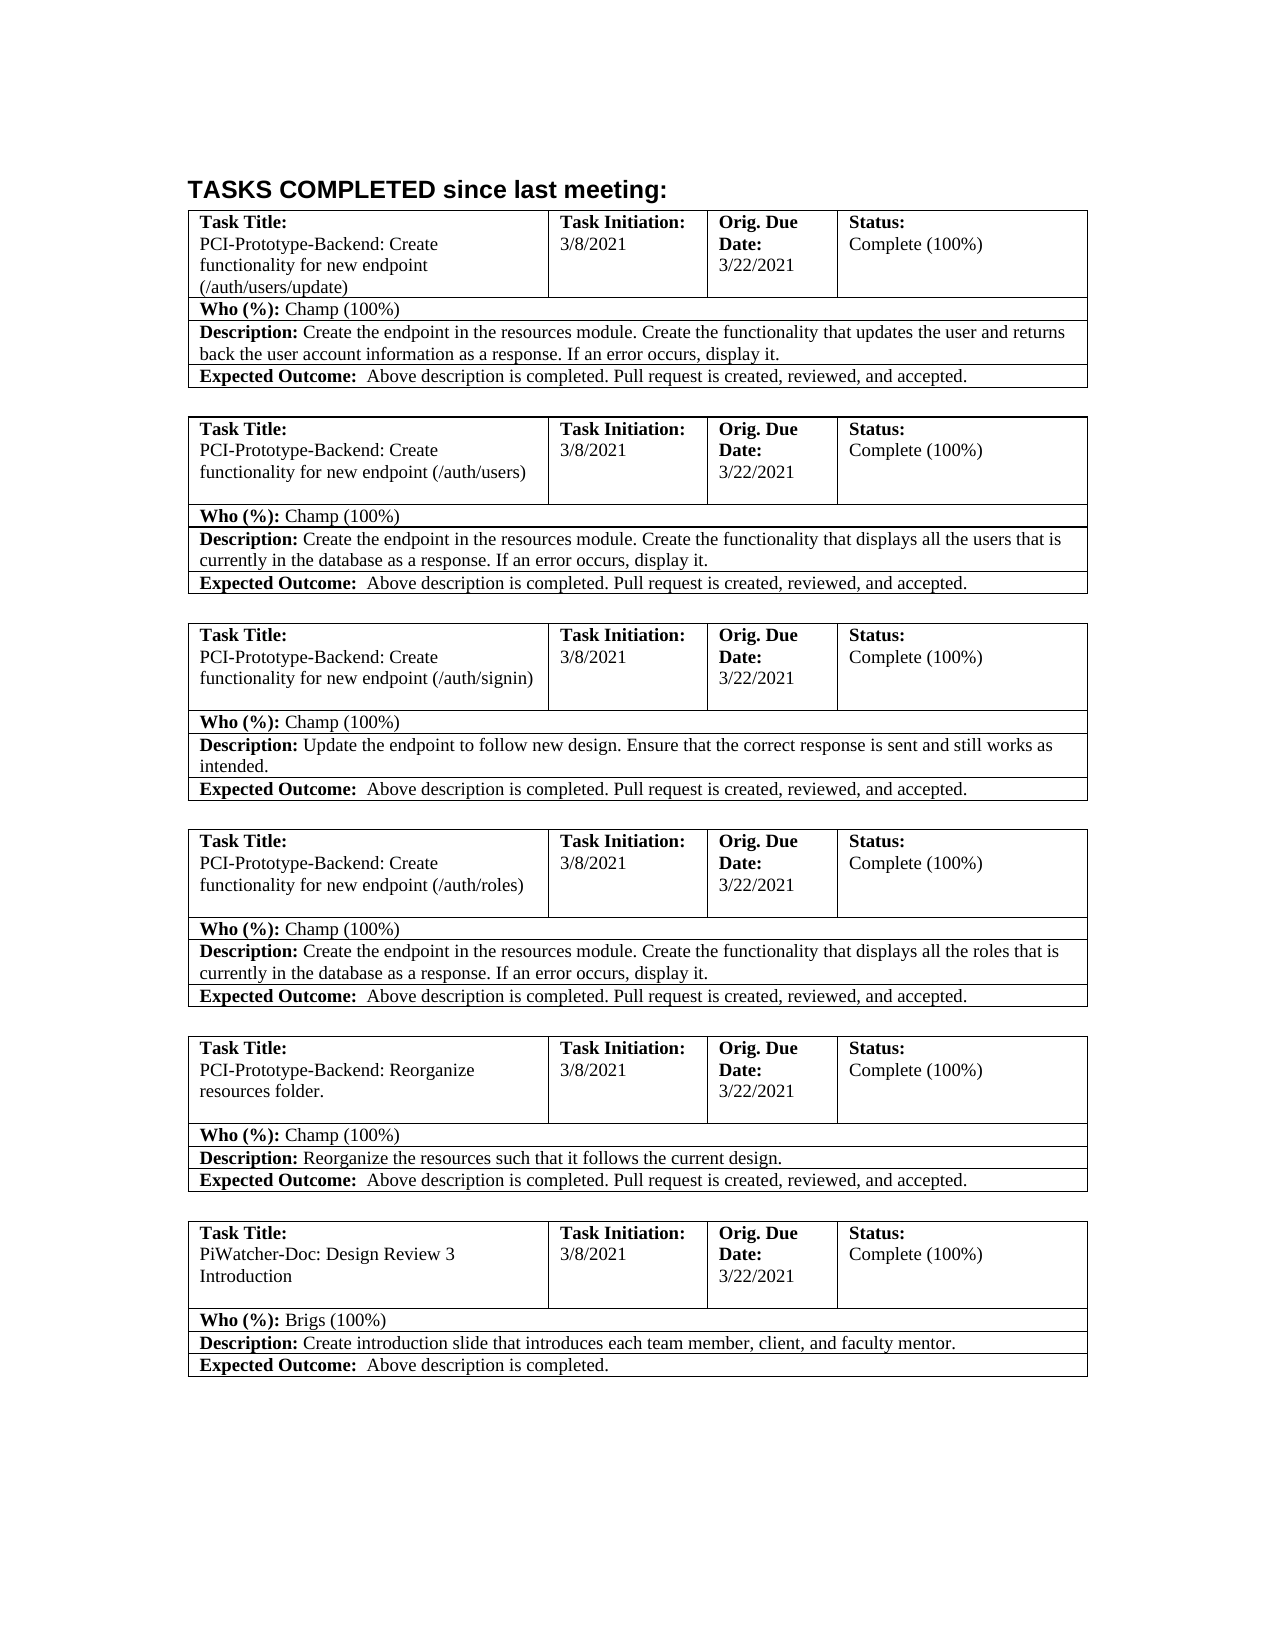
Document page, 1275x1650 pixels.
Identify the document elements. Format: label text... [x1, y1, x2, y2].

table_cell Who (%): Champ (100%) [189, 298, 1087, 320]
table_cell Who (%): Champ (100%) [189, 918, 1087, 939]
table_cell Who (%): Champ (100%) [189, 711, 1087, 733]
table_header Task Title: PCI-Prototype-Backend: Create functionality for new endpoint (/auth/signin) [189, 624, 548, 710]
table_cell Description: Reorganize the resources such that it follows the current design. [189, 1147, 1087, 1168]
table_header Orig. Due Date: 3/22/2021 [708, 211, 837, 297]
table_header Status: Complete (100%) [838, 1037, 1087, 1123]
table_header Orig. Due Date: 3/22/2021 [708, 624, 837, 710]
table_header Orig. Due Date: 3/22/2021 [708, 418, 837, 504]
table_header Task Initiation: 3/8/2021 [549, 1222, 707, 1308]
table_cell Description: Create introduction slide that introduces each team member, client, and faculty mentor. [189, 1332, 1087, 1353]
table_header Status: Complete (100%) [838, 830, 1087, 917]
table_header Status: Complete (100%) [838, 418, 1087, 504]
table_cell Who (%): Brigs (100%) [189, 1309, 1087, 1331]
table_header Orig. Due Date: 3/22/2021 [708, 830, 837, 917]
table_header Orig. Due Date: 3/22/2021 [708, 1037, 837, 1123]
table_header Orig. Due Date: 3/22/2021 [708, 1222, 837, 1308]
table_header Task Title: PCI-Prototype-Backend: Create functionality for new endpoint (/auth/users) [189, 418, 548, 504]
table_cell Expected Outcome: Above description is completed. [189, 1354, 1087, 1376]
table_cell Description: Create the endpoint in the resources module. Create the functionality that displays all the roles that is currently in the database as a response. If an error occurs, display it. [189, 940, 1087, 983]
table_header Task Initiation: 3/8/2021 [549, 211, 707, 297]
table_cell Description: Create the endpoint in the resources module. Create the functionality that updates the user and returns back the user account information as a response. If an error occurs, display it. [189, 321, 1087, 364]
table_header Task Title: PCI-Prototype-Backend: Create functionality for new endpoint (/auth/users/update) [189, 211, 548, 297]
table_cell Expected Outcome: Above description is completed. Pull request is created, reviewed, and accepted. [189, 365, 1087, 387]
table_cell Who (%): Champ (100%) [189, 505, 1087, 526]
table_header Task Title: PCI-Prototype-Backend: Reorganize resources folder. [189, 1037, 548, 1123]
subtitle TASKS COMPLETED since last meeting: [187, 175, 1087, 204]
table_header Status: Complete (100%) [838, 211, 1087, 297]
table_header Task Initiation: 3/8/2021 [549, 418, 707, 504]
table_header Task Initiation: 3/8/2021 [549, 830, 707, 917]
table_header Status: Complete (100%) [838, 624, 1087, 710]
table_header Task Title: PCI-Prototype-Backend: Create functionality for new endpoint (/auth/roles) [189, 830, 548, 917]
table_cell Who (%): Champ (100%) [189, 1124, 1087, 1146]
table_header Task Initiation: 3/8/2021 [549, 1037, 707, 1123]
table_cell Description: Update the endpoint to follow new design. Ensure that the correct response is sent and still works as intended. [189, 734, 1087, 777]
table_header Status: Complete (100%) [838, 1222, 1087, 1308]
table_cell Description: Create the endpoint in the resources module. Create the functionality that displays all the users that is currently in the database as a response. If an error occurs, display it. [189, 528, 1087, 571]
table_cell Expected Outcome: Above description is completed. Pull request is created, reviewed, and accepted. [189, 985, 1087, 1006]
table_cell Expected Outcome: Above description is completed. Pull request is created, reviewed, and accepted. [189, 778, 1087, 799]
table_cell Expected Outcome: Above description is completed. Pull request is created, reviewed, and accepted. [189, 1169, 1087, 1191]
table_header Task Title: PiWatcher-Doc: Design Review 3 Introduction [189, 1222, 548, 1308]
table_header Task Initiation: 3/8/2021 [549, 624, 707, 710]
table_cell Expected Outcome: Above description is completed. Pull request is created, reviewed, and accepted. [189, 572, 1087, 593]
